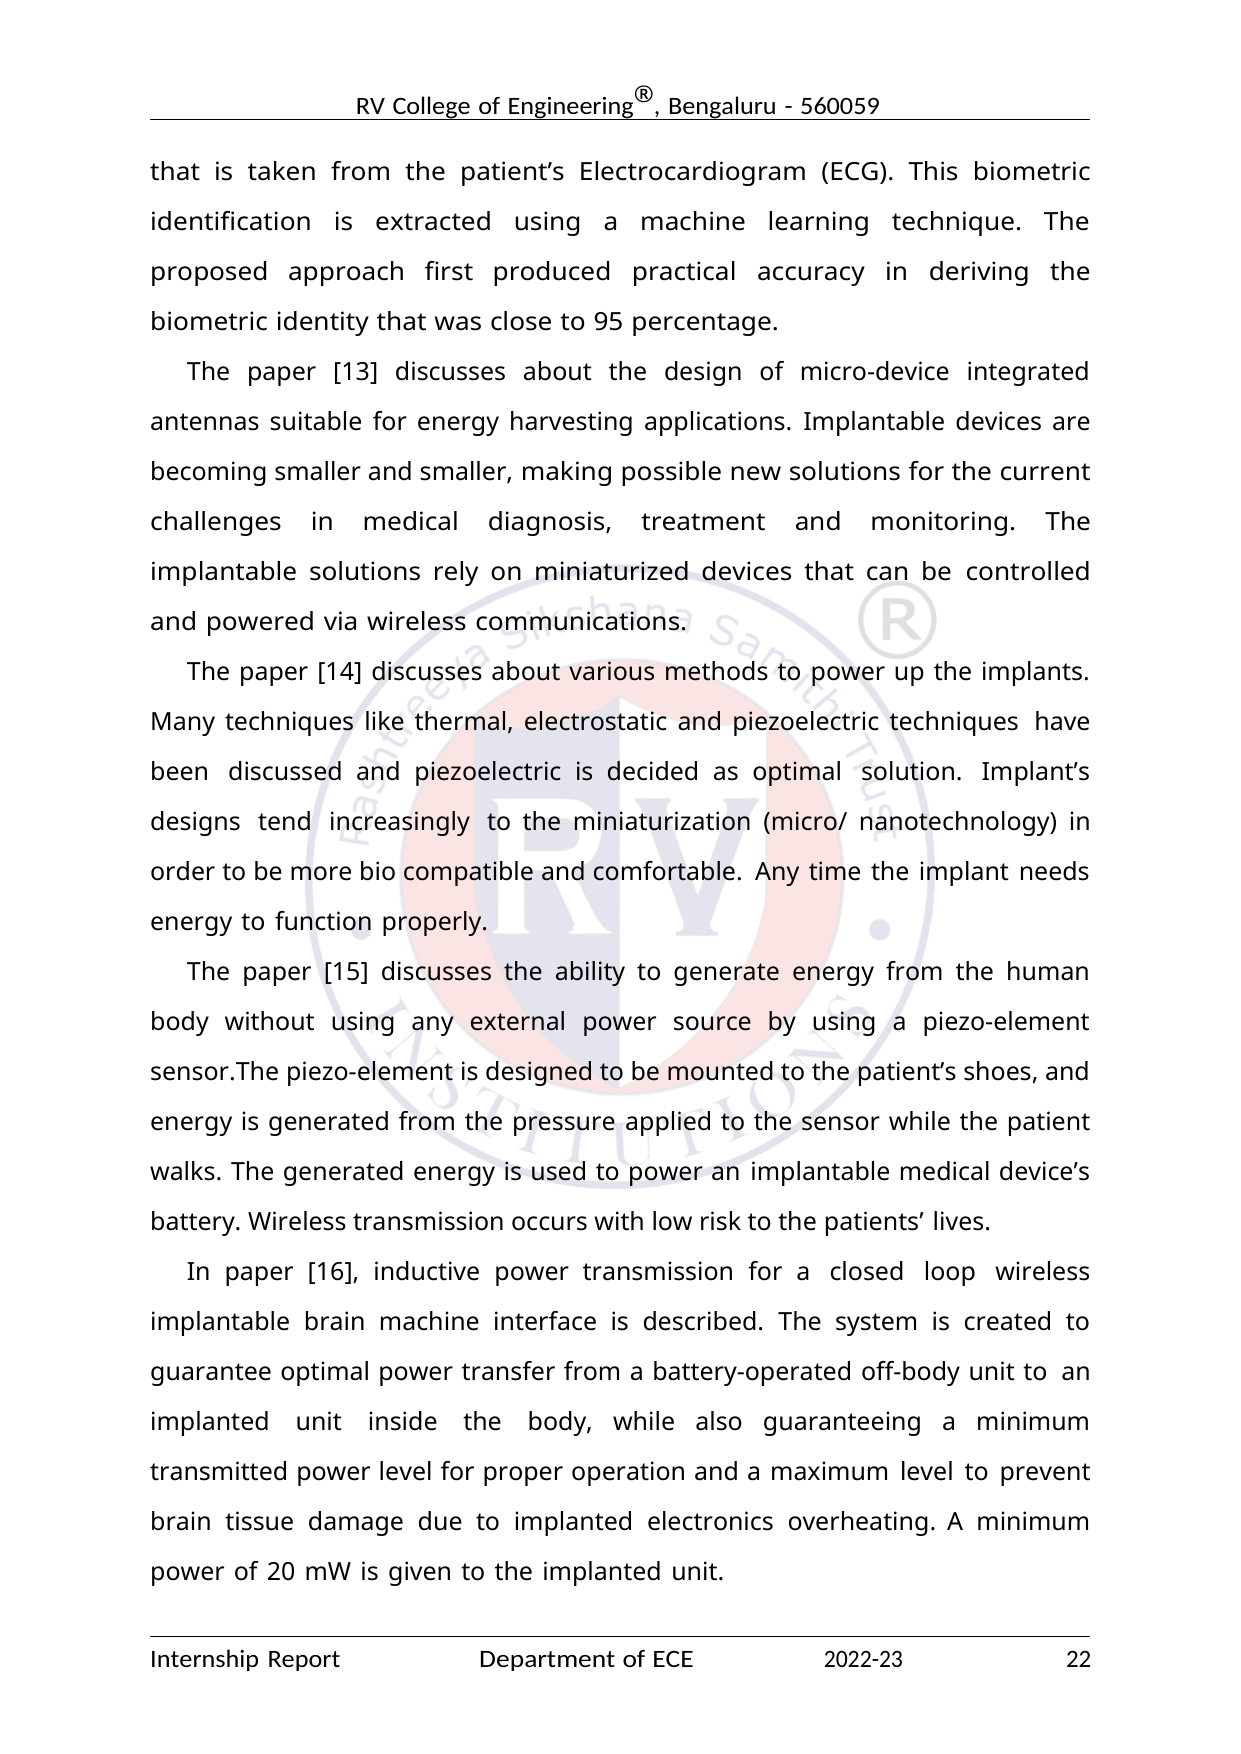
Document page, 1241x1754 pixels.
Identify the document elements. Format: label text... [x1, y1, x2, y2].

text The paper [13] discusses about the design of micro-device integrated antennas suitable for energy harvesting applications. Implantable devices are becoming smaller and smaller, making possible new solutions for the current challenges in medical diagnosis, treatment and monitoring. The implantable solutions rely on miniaturized devices that can be controlled and powered via wireless communications. [150, 353, 1091, 637]
text In paper [16], inductive power transmission for a closed loop wireless implantable brain machine interface is described. The system is created to guarantee optimal power transfer from a battery-operated off-body unit to an implanted unit inside the body, while also guaranteeing a minimum transmitted power level for proper operation and a maximum level to prevent brain tissue damage due to implanted electronics overheating. A minimum power of 20 mW is given to the implanted unit. [150, 1253, 1091, 1587]
text The paper [14] discusses about various methods to power up the implants. Many techniques like thermal, electrostatic and piezoelectric techniques have been discussed and piezoelectric is decided as optimal solution. Implant’s designs tend increasingly to the miniaturization (micro/ nanotechnology) in order to be more bio compatible and comfortable. Any time the implant needs energy to function properly. [150, 653, 1091, 937]
text The paper [15] discusses the ability to generate energy from the human body without using any external power source by using a piezo-element sensor.The piezo-element is designed to be mounted to the patient’s shoes, and energy is generated from the pressure applied to the sensor while the patient walks. The generated energy is used to power an implantable medical device’s battery. Wireless transmission occurs with low risk to the patients’ lives. [150, 953, 1091, 1237]
picture [175, 188, 1232, 1563]
text that is taken from the patient’s Electrocardiogram (ECG). This biometric identification is extracted using a machine learning technique. The proposed approach first produced practical accuracy in deriving the biometric identity that was close to 95 percentage. [150, 153, 1091, 337]
